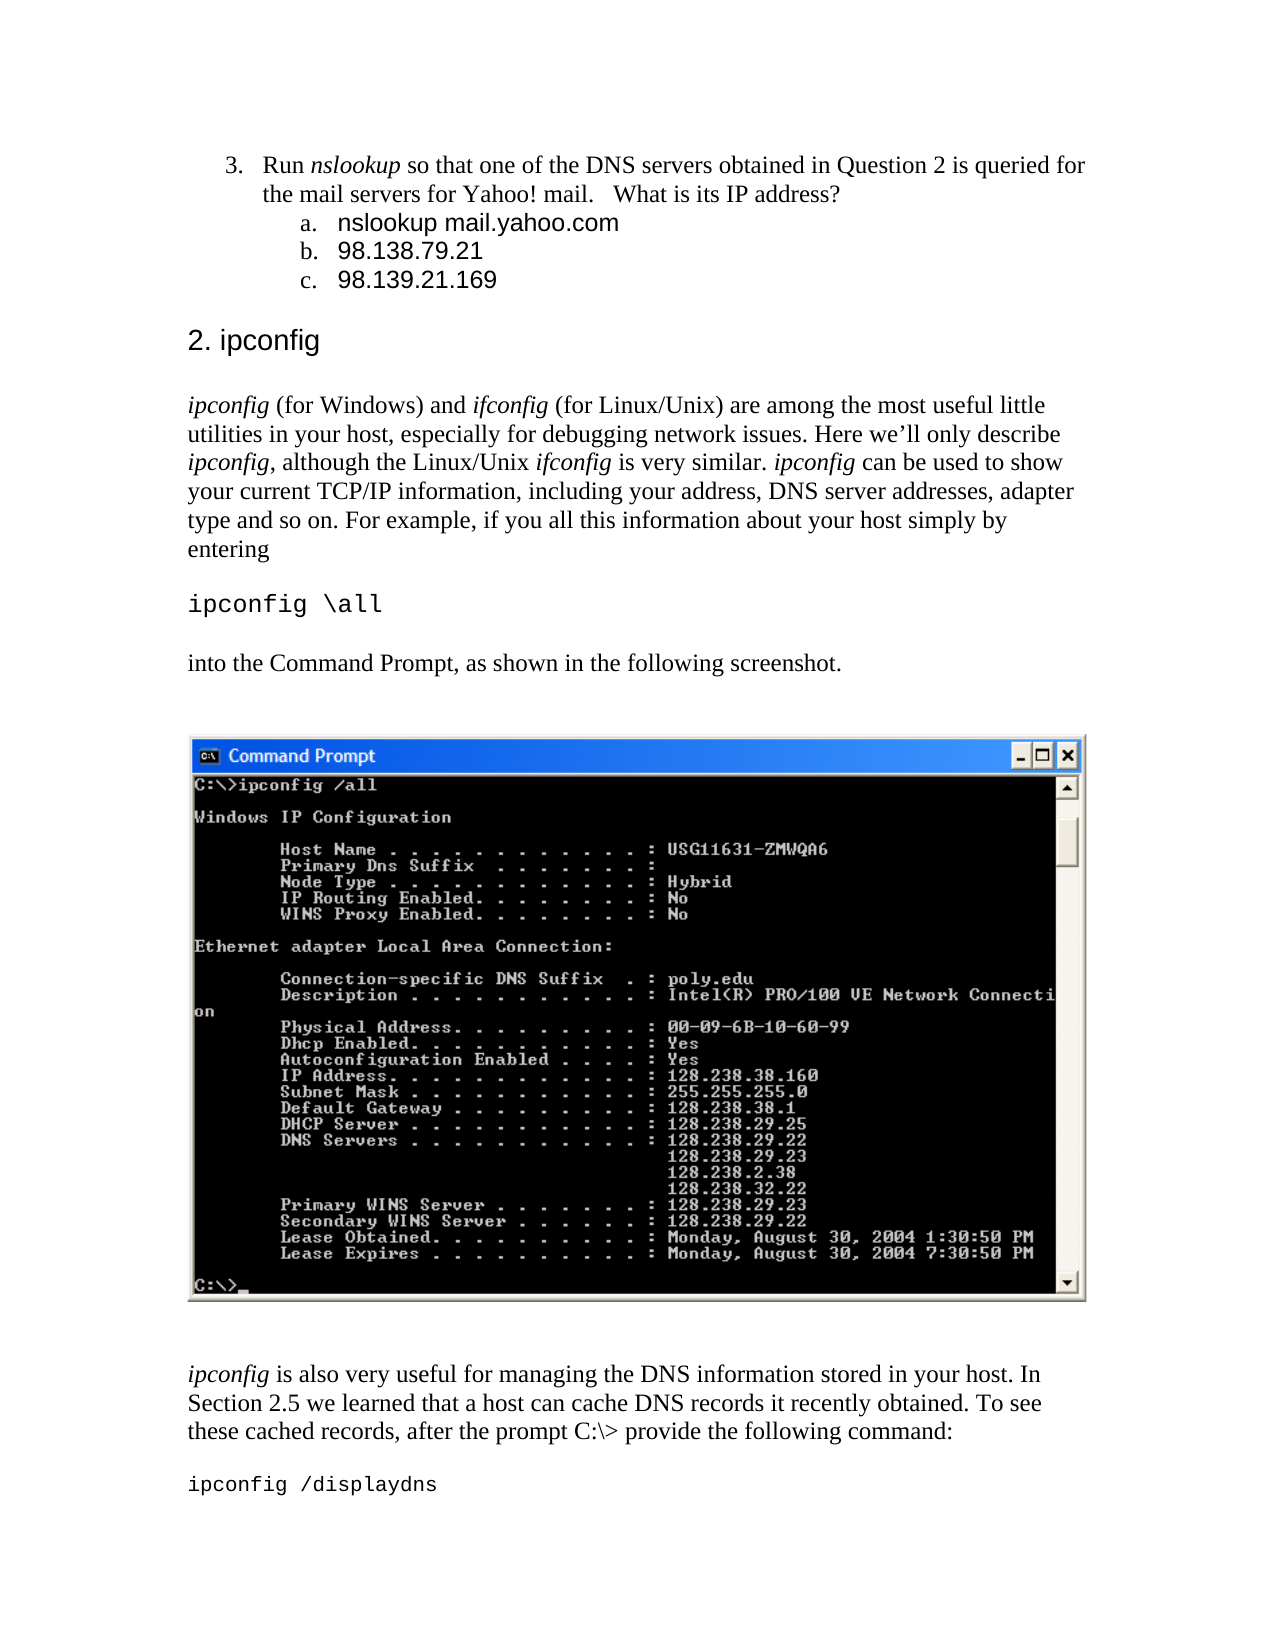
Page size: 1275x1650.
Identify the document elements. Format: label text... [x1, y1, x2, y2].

list 98.138.79.21 [300, 236, 1087, 265]
list 98.139.21.169 [300, 265, 1087, 294]
text ipconfig /displaydns [187, 1474, 1087, 1498]
text ipconfig is also very useful for managing the DNS information stored in your host. In Section 2.5 we learned that a host can cache DNS records it recently obtained. To see these cached records, after the prompt C:\> provide the following command: [187, 1359, 1087, 1445]
text 2. ipconfig [187, 323, 1087, 356]
list Run nslookup so that one of the DNS servers obtained in Question 2 is queried for the mail servers for Yahoo! mail. What is its IP address? [225, 150, 1087, 207]
text into the Command Prompt, as shown in the following screenshot. [187, 648, 1087, 677]
list nslookup mail.yahoo.com [300, 207, 1087, 236]
text ipconfig \all [187, 591, 1087, 619]
picture [187, 734, 1087, 1302]
text ipconfig (for Windows) and ifconfig (for Linux/Unix) are among the most useful little utilities in your host, especially for debugging network issues. Here we’ll only describe ipconfig, although the Linux/Unix ifconfig is very similar. ipconfig can be used to show your current TCP/IP information, including your address, DNS server addresses, adapter type and so on. For example, if you all this information about your host simply by entering [187, 390, 1087, 562]
